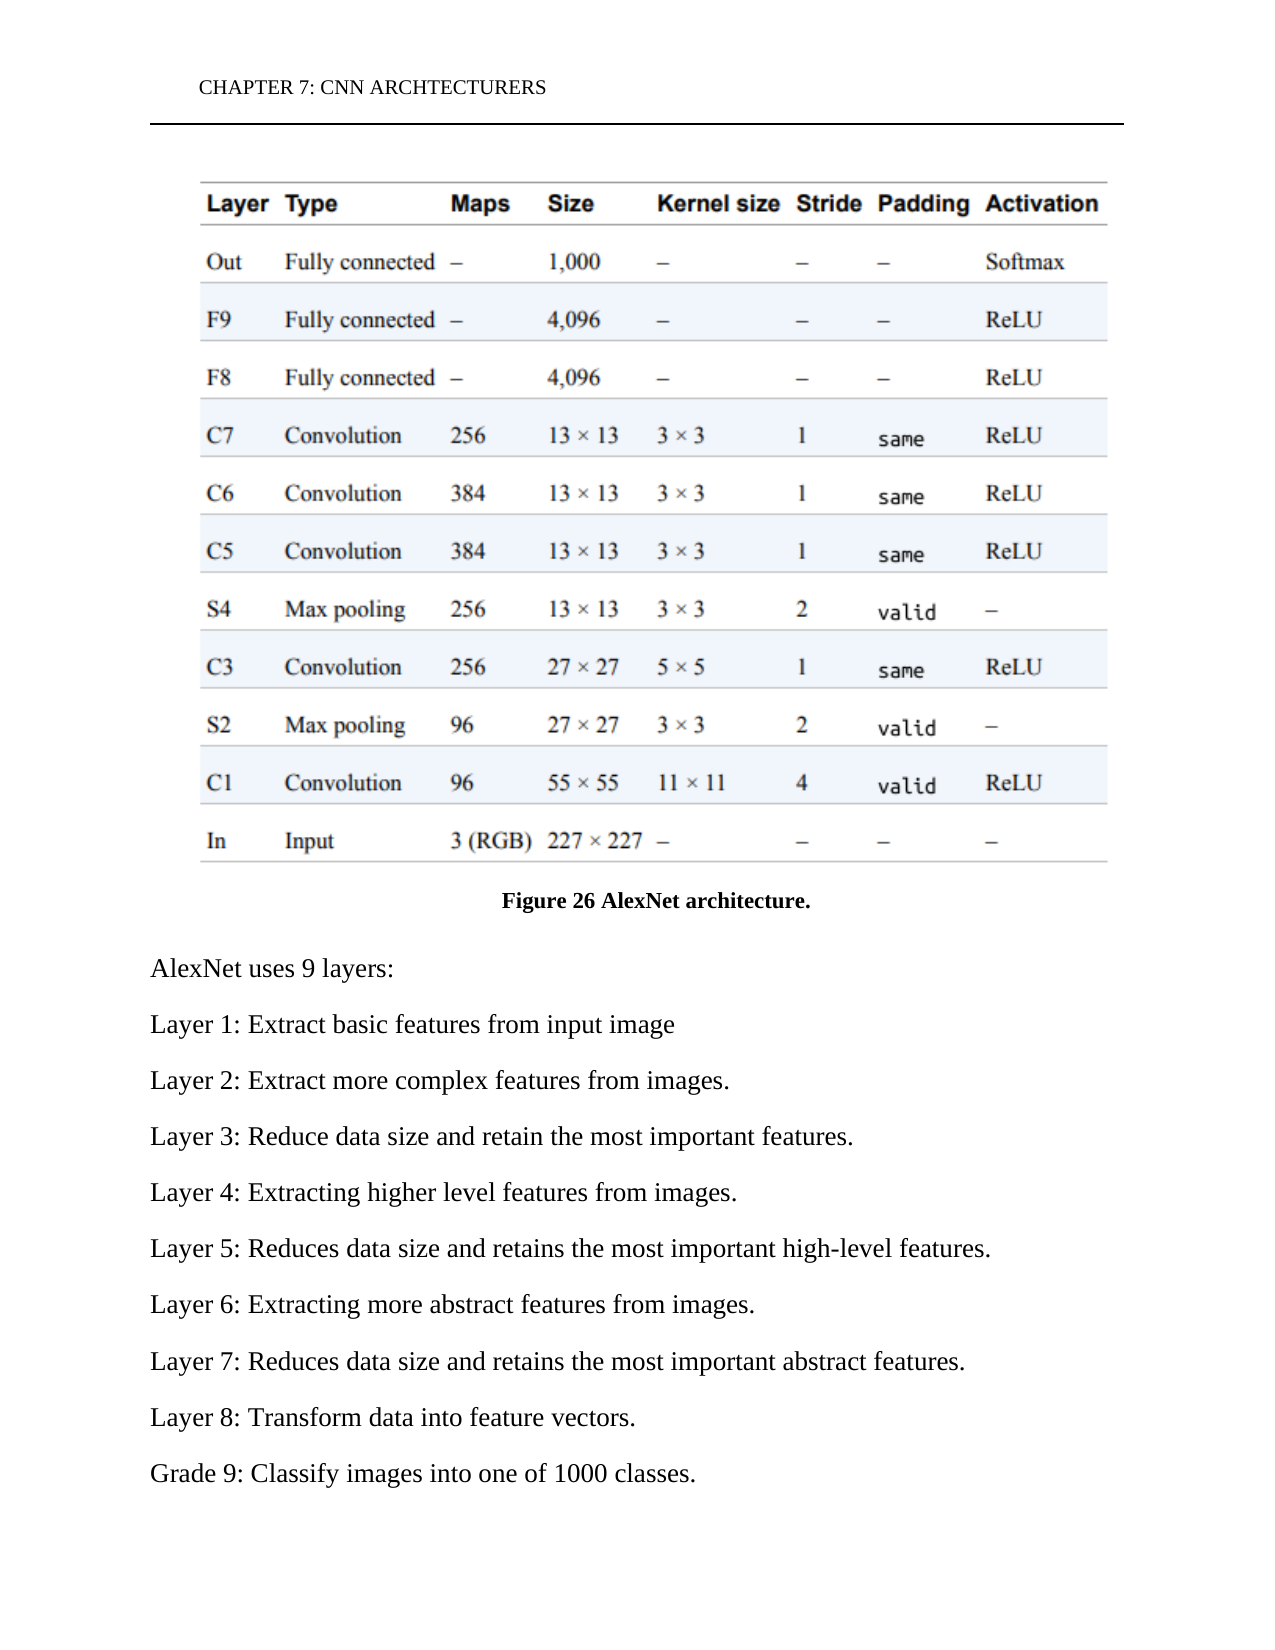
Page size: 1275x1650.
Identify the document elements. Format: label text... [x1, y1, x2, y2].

text Figure 26 AlexNet architecture. [150, 887, 1125, 914]
text Layer 4: Extracting higher level features from images. [150, 1176, 1125, 1207]
text Layer 7: Reduces data size and retains the most important abstract features. [150, 1345, 1125, 1376]
text Layer 1: Extract basic features from input image [150, 1008, 1125, 1039]
text Layer 3: Reduce data size and retain the most important features. [150, 1120, 1125, 1151]
text Layer 8: Transform data into feature vectors. [150, 1401, 1125, 1432]
text Layer 2: Extract more complex features from images. [150, 1064, 1125, 1095]
text AlexNet uses 9 layers: [150, 952, 1125, 983]
text Layer 6: Extracting more abstract features from images. [150, 1289, 1125, 1320]
text Grade 9: Classify images into one of 1000 classes. [150, 1457, 1125, 1488]
text Layer 5: Reduces data size and retains the most important high-level features. [150, 1232, 1125, 1264]
picture [188, 171, 1125, 872]
